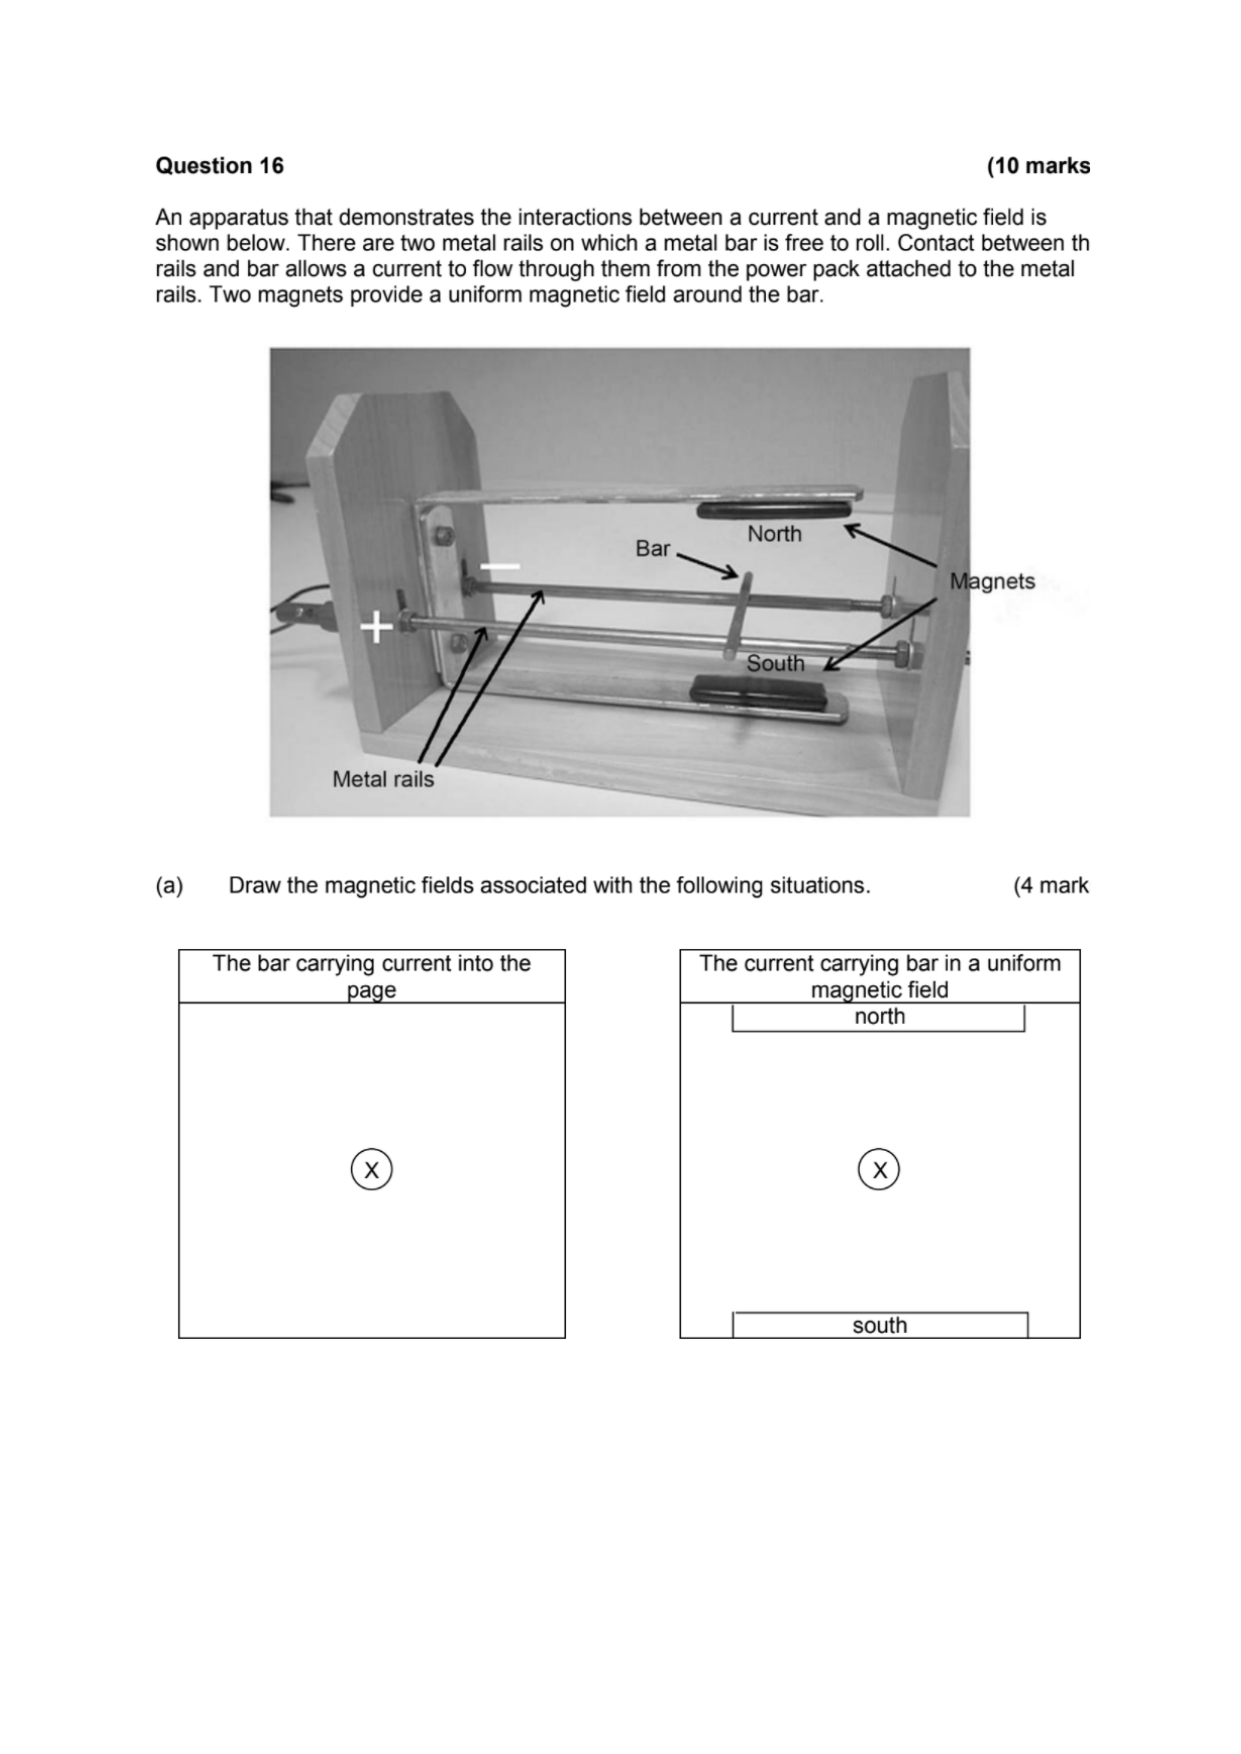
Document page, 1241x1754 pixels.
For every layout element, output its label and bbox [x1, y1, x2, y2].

picture [150, 150, 1091, 1351]
